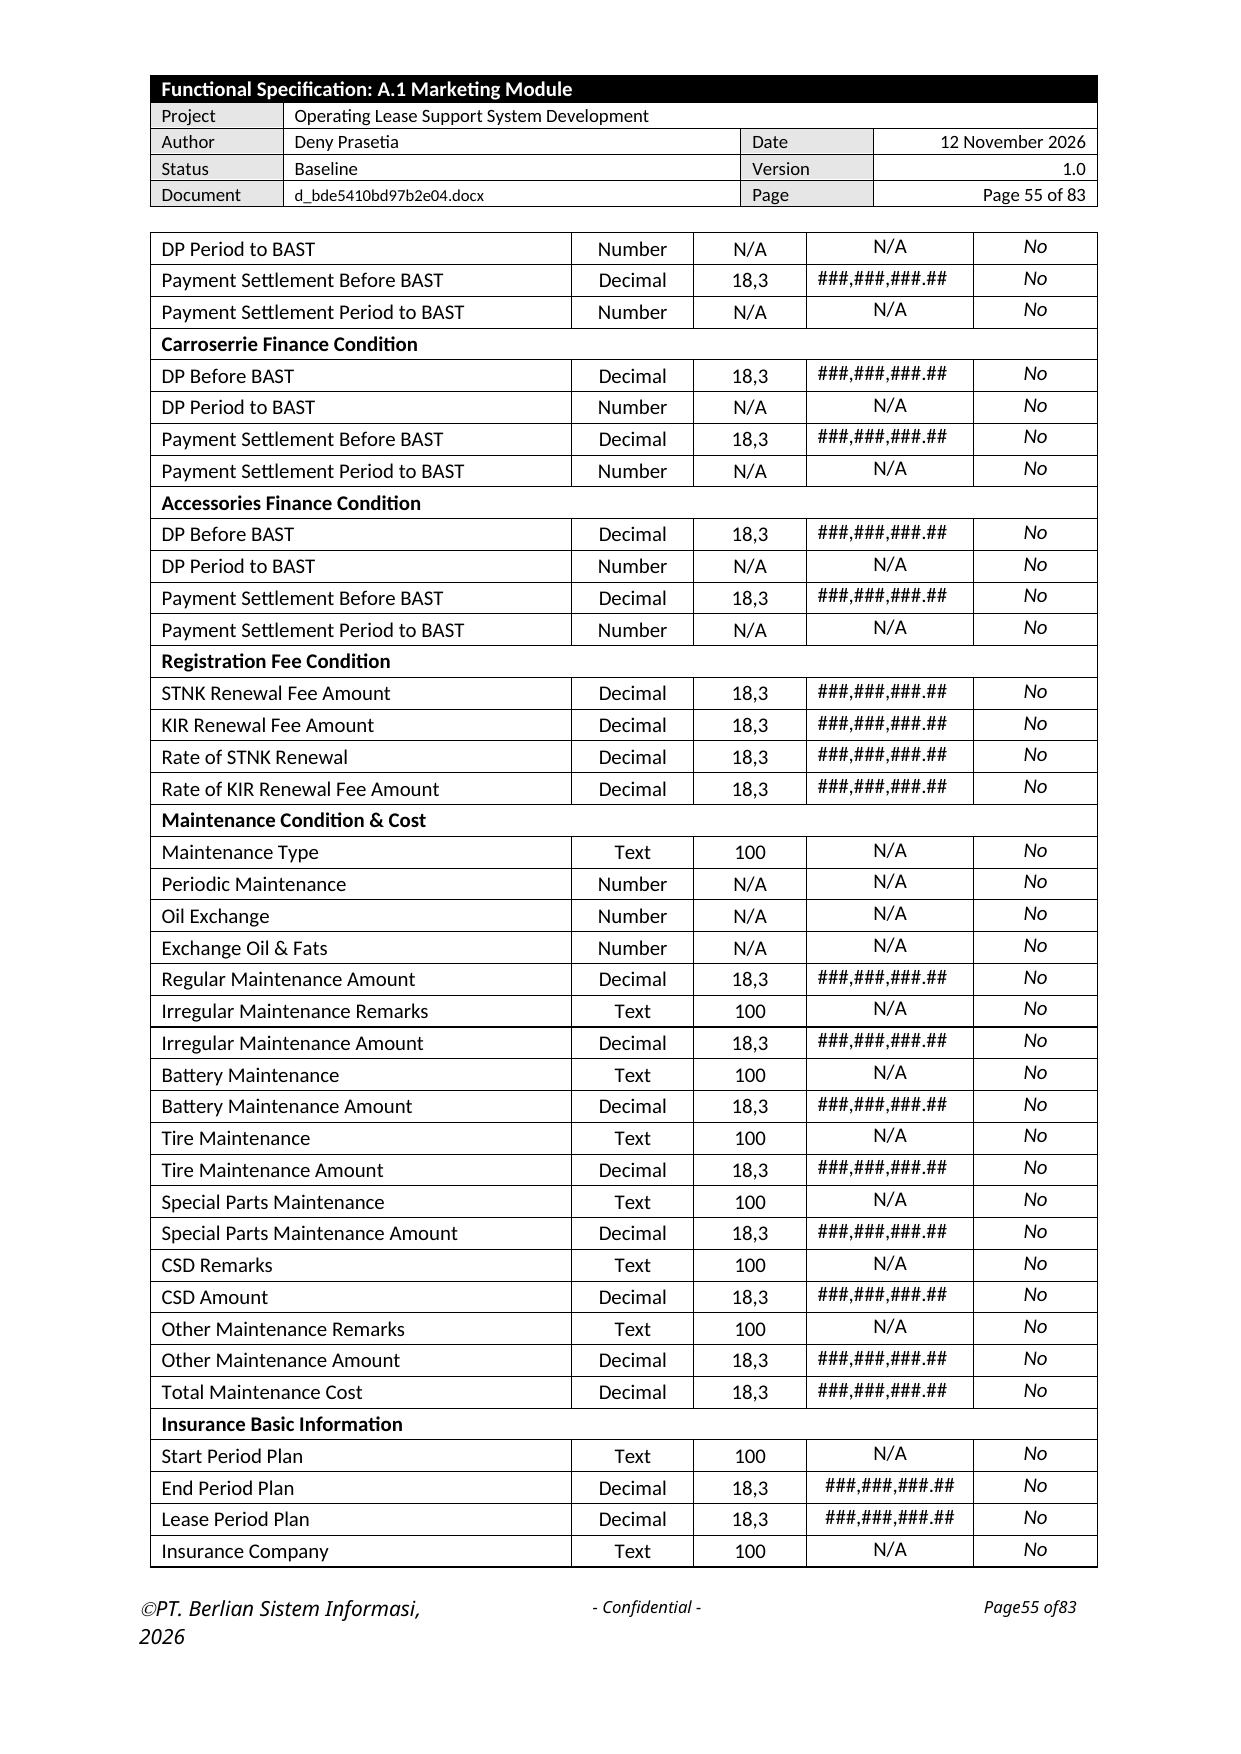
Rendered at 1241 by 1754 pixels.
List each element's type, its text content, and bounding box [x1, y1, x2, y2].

table_cell Text [572, 1123, 693, 1153]
table_cell No [974, 1155, 1097, 1185]
table_cell 18,3 [694, 1472, 806, 1503]
table_cell No [974, 519, 1097, 550]
table_cell ###,###,###.## [807, 1377, 973, 1408]
table_cell No [974, 456, 1097, 486]
table_cell Number [572, 614, 693, 645]
table_cell DP Period to BAST [151, 233, 571, 264]
table_cell No [974, 424, 1097, 454]
table_cell KIR Renewal Fee Amount [151, 710, 571, 740]
table_cell No [974, 1059, 1097, 1090]
table_cell 18,3 [694, 265, 806, 296]
table_cell N/A [807, 614, 973, 645]
table_cell Maintenance Type [151, 837, 571, 867]
table_cell 18,3 [694, 583, 806, 613]
table_cell ###,###,###.## [807, 424, 973, 454]
table_cell 18,3 [694, 360, 806, 391]
table_cell No [974, 964, 1097, 994]
table_cell ###,###,###.## [807, 583, 973, 613]
table_cell N/A [694, 932, 806, 963]
table_cell ###,###,###.## [807, 519, 973, 550]
table_cell Payment Settlement Before BAST [151, 265, 571, 296]
table_cell No [974, 996, 1097, 1026]
table_cell Maintenance Condition & Cost [151, 805, 1097, 836]
table_cell No [974, 583, 1097, 613]
table_cell 100 [694, 837, 806, 867]
table_cell ###,###,###.## [807, 964, 973, 994]
table_cell DP Period to BAST [151, 392, 571, 423]
table_cell Text [572, 1536, 693, 1566]
table_cell N/A [694, 614, 806, 645]
table_cell No [974, 1123, 1097, 1153]
table_cell Regular Maintenance Amount [151, 964, 571, 994]
table_cell No [974, 900, 1097, 931]
table_cell No [974, 1282, 1097, 1312]
table_cell Decimal [572, 1282, 693, 1312]
table_cell ###,###,###.## [807, 1472, 973, 1503]
table_cell N/A [694, 900, 806, 931]
table_cell Number [572, 869, 693, 899]
table_cell Oil Exchange [151, 900, 571, 931]
table_cell Decimal [572, 710, 693, 740]
table_cell 100 [694, 1440, 806, 1471]
table_cell Decimal [572, 1155, 693, 1185]
table_cell 18,3 [694, 1091, 806, 1122]
table_cell No [974, 1218, 1097, 1249]
table_cell Decimal [572, 1472, 693, 1503]
table_cell ###,###,###.## [807, 741, 973, 772]
table_cell 18,3 [694, 1282, 806, 1312]
table_cell ###,###,###.## [807, 360, 973, 391]
table_cell Decimal [572, 773, 693, 804]
table_cell N/A [807, 869, 973, 899]
table_cell N/A [694, 869, 806, 899]
table_cell No [974, 678, 1097, 709]
table_cell No [974, 837, 1097, 867]
table_cell No [974, 265, 1097, 296]
table_cell Text [572, 837, 693, 867]
table_cell No [974, 1472, 1097, 1503]
table_cell Number [572, 551, 693, 582]
table_cell Payment Settlement Period to BAST [151, 456, 571, 486]
table_cell 18,3 [694, 424, 806, 454]
table_cell ###,###,###.## [807, 710, 973, 740]
table_cell N/A [694, 551, 806, 582]
table_cell No [974, 1313, 1097, 1344]
table_cell Other Maintenance Amount [151, 1345, 571, 1376]
table_cell Lease Period Plan [151, 1504, 571, 1535]
table_cell Start Period Plan [151, 1440, 571, 1471]
table_cell Number [572, 456, 693, 486]
table_cell 100 [694, 1059, 806, 1090]
table_cell Decimal [572, 583, 693, 613]
table_cell ###,###,###.## [807, 1028, 973, 1058]
table_cell N/A [807, 392, 973, 423]
table_cell N/A [807, 1123, 973, 1153]
table_cell 18,3 [694, 1155, 806, 1185]
table_cell Payment Settlement Before BAST [151, 583, 571, 613]
table_cell ###,###,###.## [807, 678, 973, 709]
table_cell No [974, 551, 1097, 582]
table_cell Accessories Finance Condition [151, 487, 1097, 518]
table_cell No [974, 869, 1097, 899]
table_cell 100 [694, 1123, 806, 1153]
table_cell Payment Settlement Period to BAST [151, 297, 571, 327]
table_cell Decimal [572, 678, 693, 709]
table_cell Rate of KIR Renewal Fee Amount [151, 773, 571, 804]
table_cell No [974, 1186, 1097, 1217]
table_cell DP Before BAST [151, 519, 571, 550]
table_cell ###,###,###.## [807, 1155, 973, 1185]
table_cell N/A [807, 1250, 973, 1281]
table_cell Text [572, 1250, 693, 1281]
table_cell Decimal [572, 1377, 693, 1408]
table_cell 18,3 [694, 1345, 806, 1376]
table_cell N/A [807, 456, 973, 486]
table_cell N/A [807, 996, 973, 1026]
table_cell Periodic Maintenance [151, 869, 571, 899]
table_cell ###,###,###.## [807, 773, 973, 804]
table_cell ###,###,###.## [807, 1091, 973, 1122]
table_cell No [974, 1377, 1097, 1408]
table_cell ###,###,###.## [807, 1504, 973, 1535]
table_cell Insurance Company [151, 1536, 571, 1566]
table_cell Battery Maintenance Amount [151, 1091, 571, 1122]
table_cell ###,###,###.## [807, 1218, 973, 1249]
table_cell N/A [807, 233, 973, 264]
table_cell N/A [807, 837, 973, 867]
table_cell ###,###,###.## [807, 265, 973, 296]
table_cell Number [572, 233, 693, 264]
table_cell No [974, 614, 1097, 645]
table_cell DP Period to BAST [151, 551, 571, 582]
table_cell ###,###,###.## [807, 1282, 973, 1312]
table_cell N/A [694, 392, 806, 423]
table_cell 18,3 [694, 1028, 806, 1058]
table_cell Other Maintenance Remarks [151, 1313, 571, 1344]
table_cell N/A [807, 1536, 973, 1566]
table_cell No [974, 773, 1097, 804]
table_cell CSD Remarks [151, 1250, 571, 1281]
table_cell No [974, 1536, 1097, 1566]
table_cell N/A [807, 1059, 973, 1090]
table_cell Decimal [572, 265, 693, 296]
table_cell Number [572, 392, 693, 423]
table_cell DP Before BAST [151, 360, 571, 391]
table_cell No [974, 392, 1097, 423]
table_cell Decimal [572, 1028, 693, 1058]
table_cell Carroserrie Finance Condition [151, 329, 1097, 359]
table_cell Number [572, 932, 693, 963]
table_cell No [974, 1504, 1097, 1535]
table_cell Text [572, 1313, 693, 1344]
table_cell 100 [694, 1186, 806, 1217]
table_cell Tire Maintenance [151, 1123, 571, 1153]
table_cell Decimal [572, 964, 693, 994]
table_cell N/A [694, 297, 806, 327]
table_cell Rate of STNK Renewal [151, 741, 571, 772]
table_cell N/A [807, 1313, 973, 1344]
table_cell 100 [694, 1250, 806, 1281]
table_cell 18,3 [694, 519, 806, 550]
table_cell Text [572, 1059, 693, 1090]
table_cell Payment Settlement Before BAST [151, 424, 571, 454]
table_cell N/A [694, 233, 806, 264]
table_cell Decimal [572, 1345, 693, 1376]
table_cell 18,3 [694, 1377, 806, 1408]
table_cell N/A [807, 551, 973, 582]
table_cell Total Maintenance Cost [151, 1377, 571, 1408]
table_cell Exchange Oil & Fats [151, 932, 571, 963]
table_cell Decimal [572, 360, 693, 391]
table_cell Decimal [572, 424, 693, 454]
table_cell No [974, 233, 1097, 264]
table_cell 18,3 [694, 710, 806, 740]
table_cell 100 [694, 1536, 806, 1566]
table_cell N/A [807, 1440, 973, 1471]
table_cell No [974, 1250, 1097, 1281]
table_cell N/A [807, 932, 973, 963]
table_cell No [974, 710, 1097, 740]
table_cell N/A [807, 1186, 973, 1217]
table_cell 18,3 [694, 1218, 806, 1249]
table_cell End Period Plan [151, 1472, 571, 1503]
table_cell Text [572, 996, 693, 1026]
table_cell Number [572, 900, 693, 931]
table_cell N/A [694, 456, 806, 486]
table_cell No [974, 1091, 1097, 1122]
table_cell Irregular Maintenance Remarks [151, 996, 571, 1026]
table_cell No [974, 741, 1097, 772]
table_cell Decimal [572, 741, 693, 772]
table_cell 100 [694, 996, 806, 1026]
table_cell Decimal [572, 519, 693, 550]
table_cell Decimal [572, 1218, 693, 1249]
table_cell Text [572, 1440, 693, 1471]
table_cell Number [572, 297, 693, 327]
table_cell Tire Maintenance Amount [151, 1155, 571, 1185]
table_cell No [974, 1028, 1097, 1058]
table_cell 18,3 [694, 964, 806, 994]
table_cell Decimal [572, 1091, 693, 1122]
table_cell No [974, 1440, 1097, 1471]
table_cell Decimal [572, 1504, 693, 1535]
table_cell CSD Amount [151, 1282, 571, 1312]
table_cell Special Parts Maintenance Amount [151, 1218, 571, 1249]
table_cell Text [572, 1186, 693, 1217]
table_cell Payment Settlement Period to BAST [151, 614, 571, 645]
table_cell Irregular Maintenance Amount [151, 1028, 571, 1058]
table_cell STNK Renewal Fee Amount [151, 678, 571, 709]
table_cell No [974, 1345, 1097, 1376]
table_cell 100 [694, 1313, 806, 1344]
table_cell No [974, 297, 1097, 327]
table_cell ###,###,###.## [807, 1345, 973, 1376]
table_cell Insurance Basic Information [151, 1409, 1097, 1439]
table_cell Battery Maintenance [151, 1059, 571, 1090]
table_cell 18,3 [694, 678, 806, 709]
table_cell Special Parts Maintenance [151, 1186, 571, 1217]
table_cell 18,3 [694, 1504, 806, 1535]
table_cell N/A [807, 900, 973, 931]
table_cell Registration Fee Condition [151, 646, 1097, 677]
table_cell N/A [807, 297, 973, 327]
table_cell No [974, 360, 1097, 391]
table_cell No [974, 932, 1097, 963]
table_cell 18,3 [694, 773, 806, 804]
table_cell 18,3 [694, 741, 806, 772]
